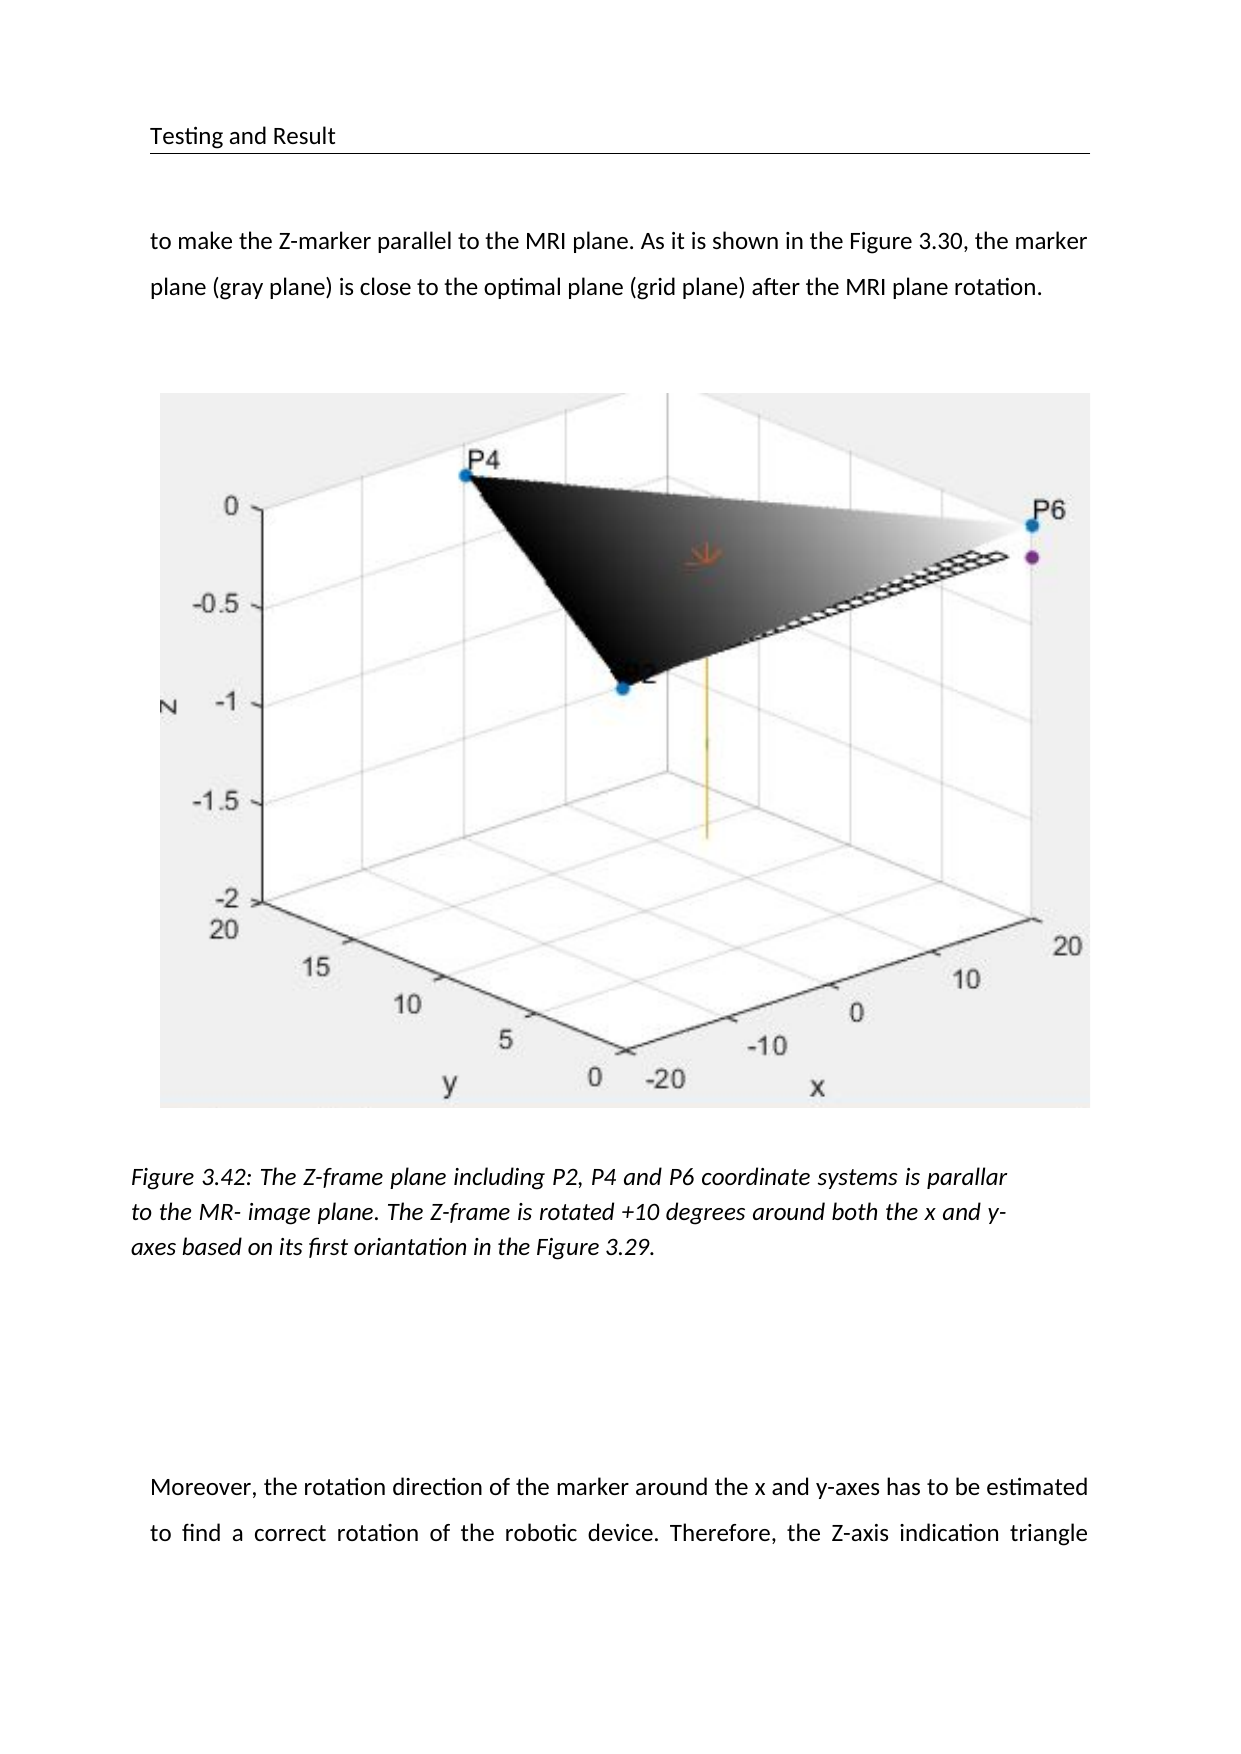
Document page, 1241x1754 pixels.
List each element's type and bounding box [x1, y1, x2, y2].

picture [160, 393, 1091, 1108]
text [150, 1471, 1090, 1547]
text [150, 225, 1090, 301]
